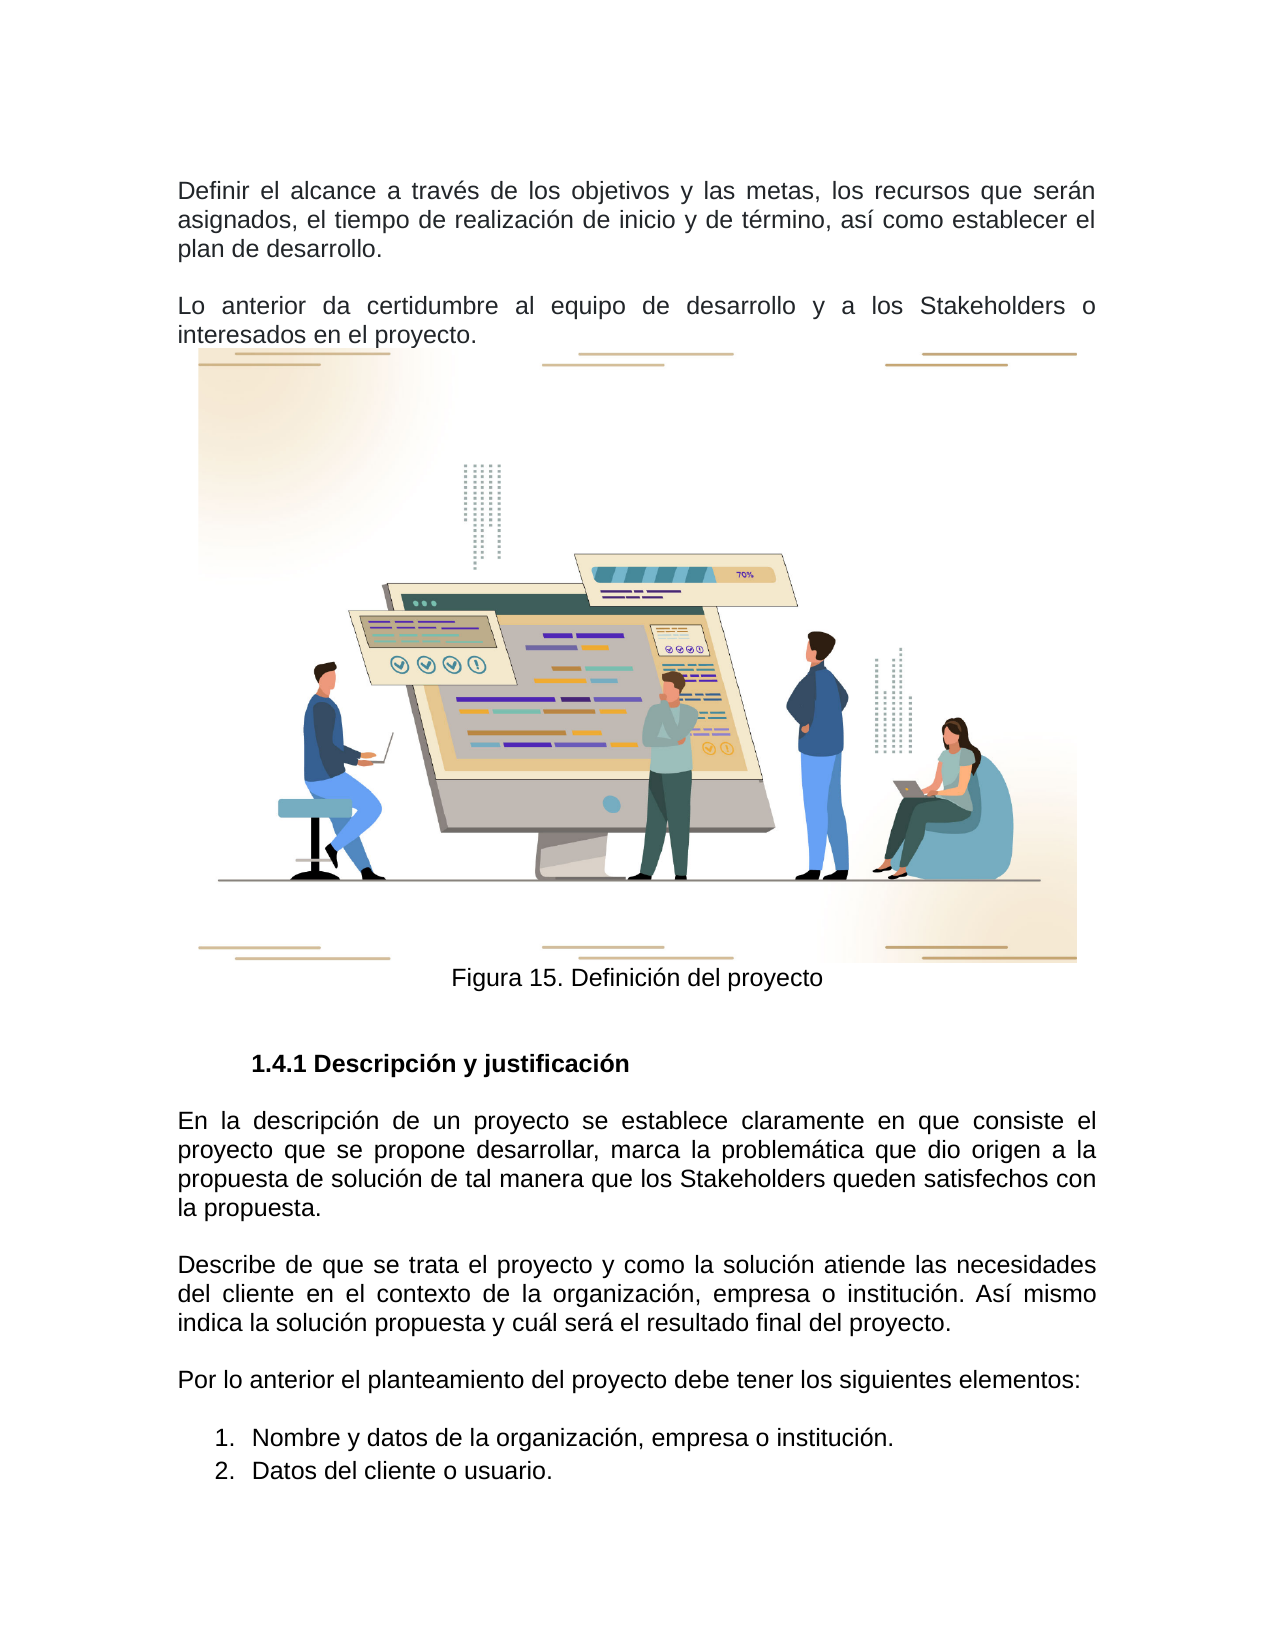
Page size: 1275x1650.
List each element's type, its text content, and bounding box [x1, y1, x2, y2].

text Describe de que se trata el proyecto y como la solución atiende las necesidades del cliente en el contexto de la organización, empresa o institución. Así mismo indica la solución propuesta y cuál será el resultado final del proyecto. [177, 1250, 1098, 1336]
text Definir el alcance a través de los objetivos y las metas, los recursos que serán asignados, el tiempo de realización de inicio y de término, así como establecer el plan de desarrollo. [177, 176, 1098, 263]
text Por lo anterior el planteamiento del proyecto debe tener los siguientes elementos: [177, 1365, 1098, 1394]
picture [198, 348, 1077, 963]
text Figura 15. Definición del proyecto [177, 963, 1098, 991]
list Nombre y datos de la organización, empresa o institución. [214, 1423, 1098, 1451]
text Lo anterior da certidumbre al equipo de desarrollo y a los Stakeholders o interesados en el proyecto. [177, 291, 1098, 349]
list Datos del cliente o usuario. [214, 1456, 1098, 1484]
text En la descripción de un proyecto se establece claramente en que consiste el proyecto que se propone desarrollar, marca la problemática que dio origen a la propuesta de solución de tal manera que los Stakeholders queden satisfechos con la propuesta. [177, 1106, 1098, 1221]
text 1.4.1 Descripción y justificación [251, 1049, 1098, 1078]
